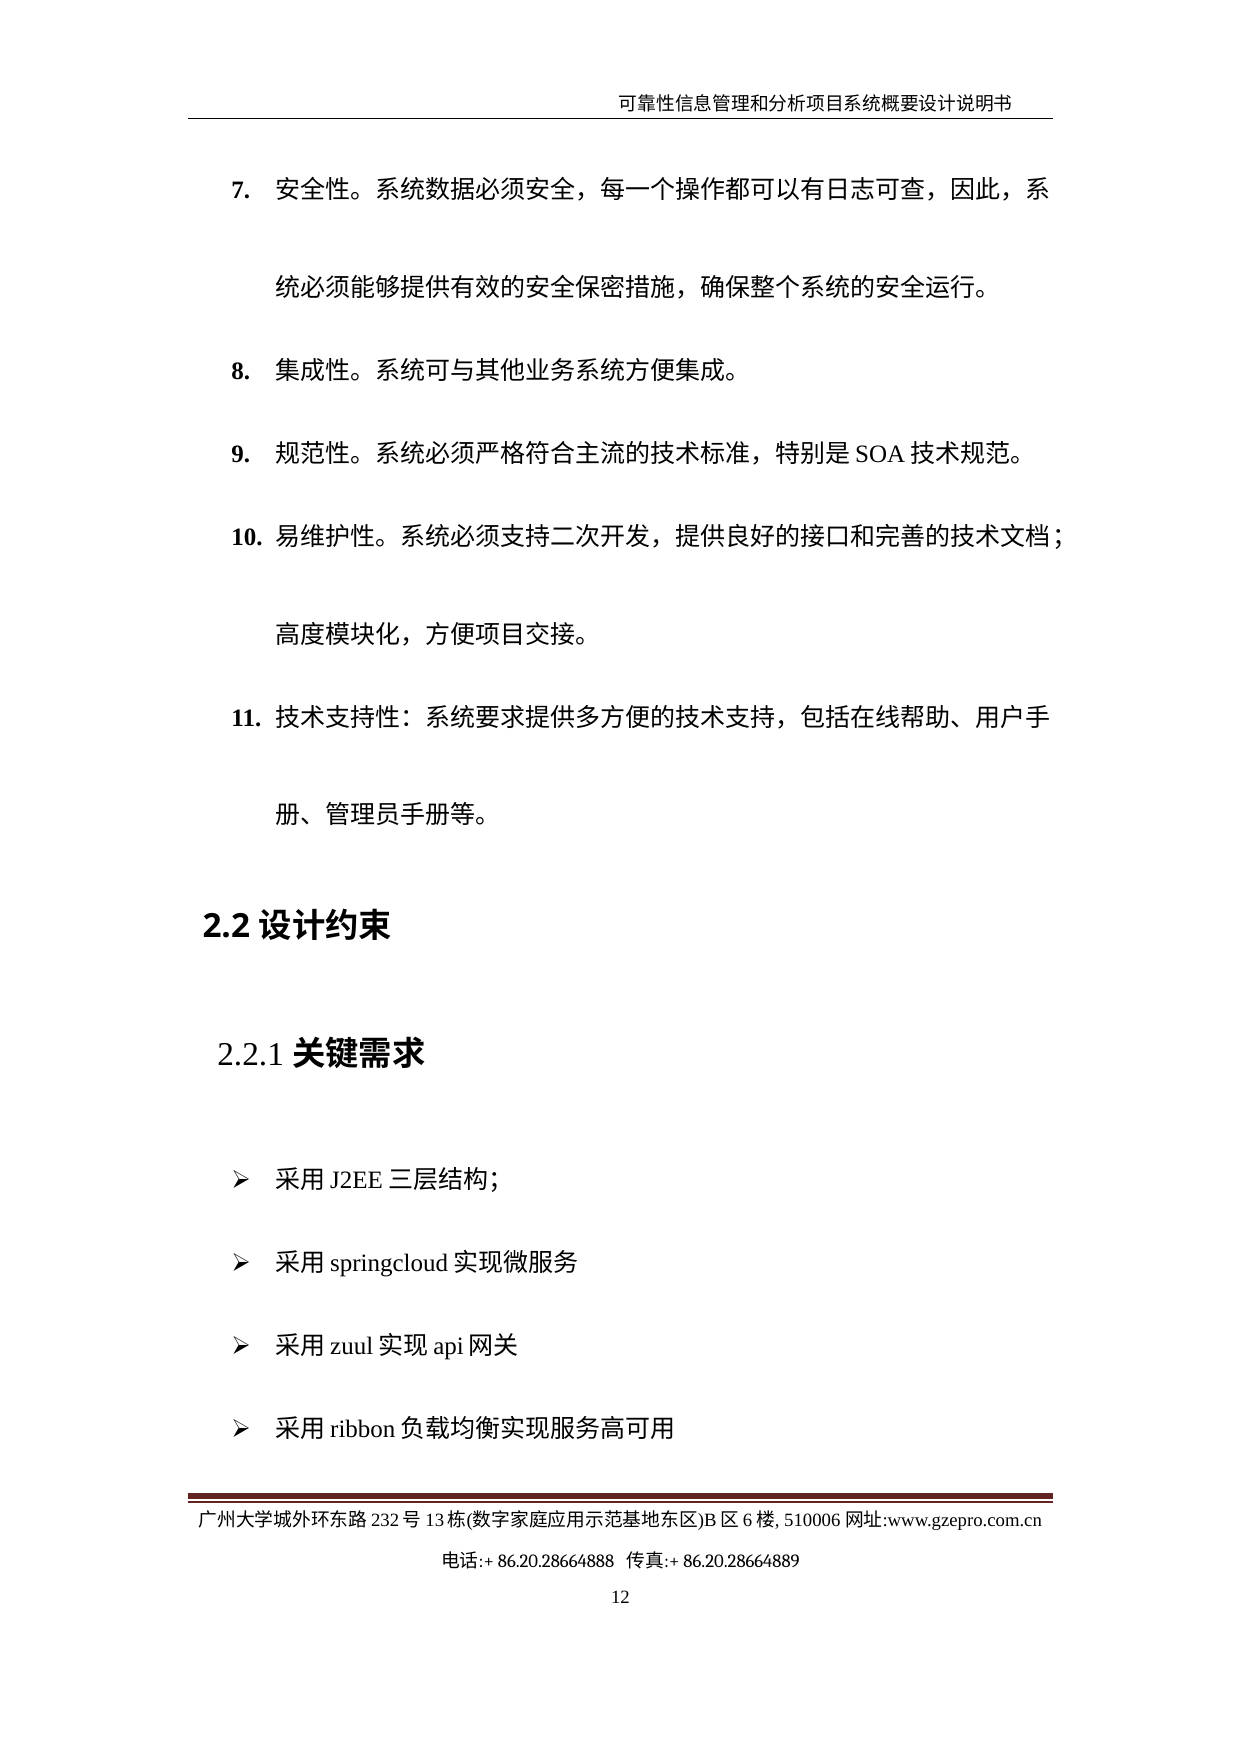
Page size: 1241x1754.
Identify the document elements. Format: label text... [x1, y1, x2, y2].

list 采用zuul实现api网关 [231, 1311, 1053, 1376]
list 集成性。系统可与其他业务系统方便集成。 [231, 336, 1053, 401]
subtitle 设计约束 [202, 891, 1053, 956]
list 技术支持性：系统要求提供多方便的技术支持，包括在线帮助、用户手册、管理员手册等。 [231, 683, 1053, 845]
list 采用J2EE三层结构； [231, 1145, 1053, 1210]
list 采用springcloud实现微服务 [231, 1228, 1053, 1293]
list 安全性。系统数据必须安全，每一个操作都可以有日志可查，因此，系统必须能够提供有效的安全保密措施，确保整个系统的安全运行。 [231, 155, 1053, 318]
subtitle 关键需求 [217, 1018, 1053, 1083]
list 易维护性。系统必须支持二次开发，提供良好的接口和完善的技术文档；高度模块化，方便项目交接。 [231, 502, 1053, 665]
list 采用ribbon负载均衡实现服务高可用 [231, 1394, 1053, 1459]
list 规范性。系统必须严格符合主流的技术标准，特别是SOA技术规范。 [231, 419, 1053, 484]
